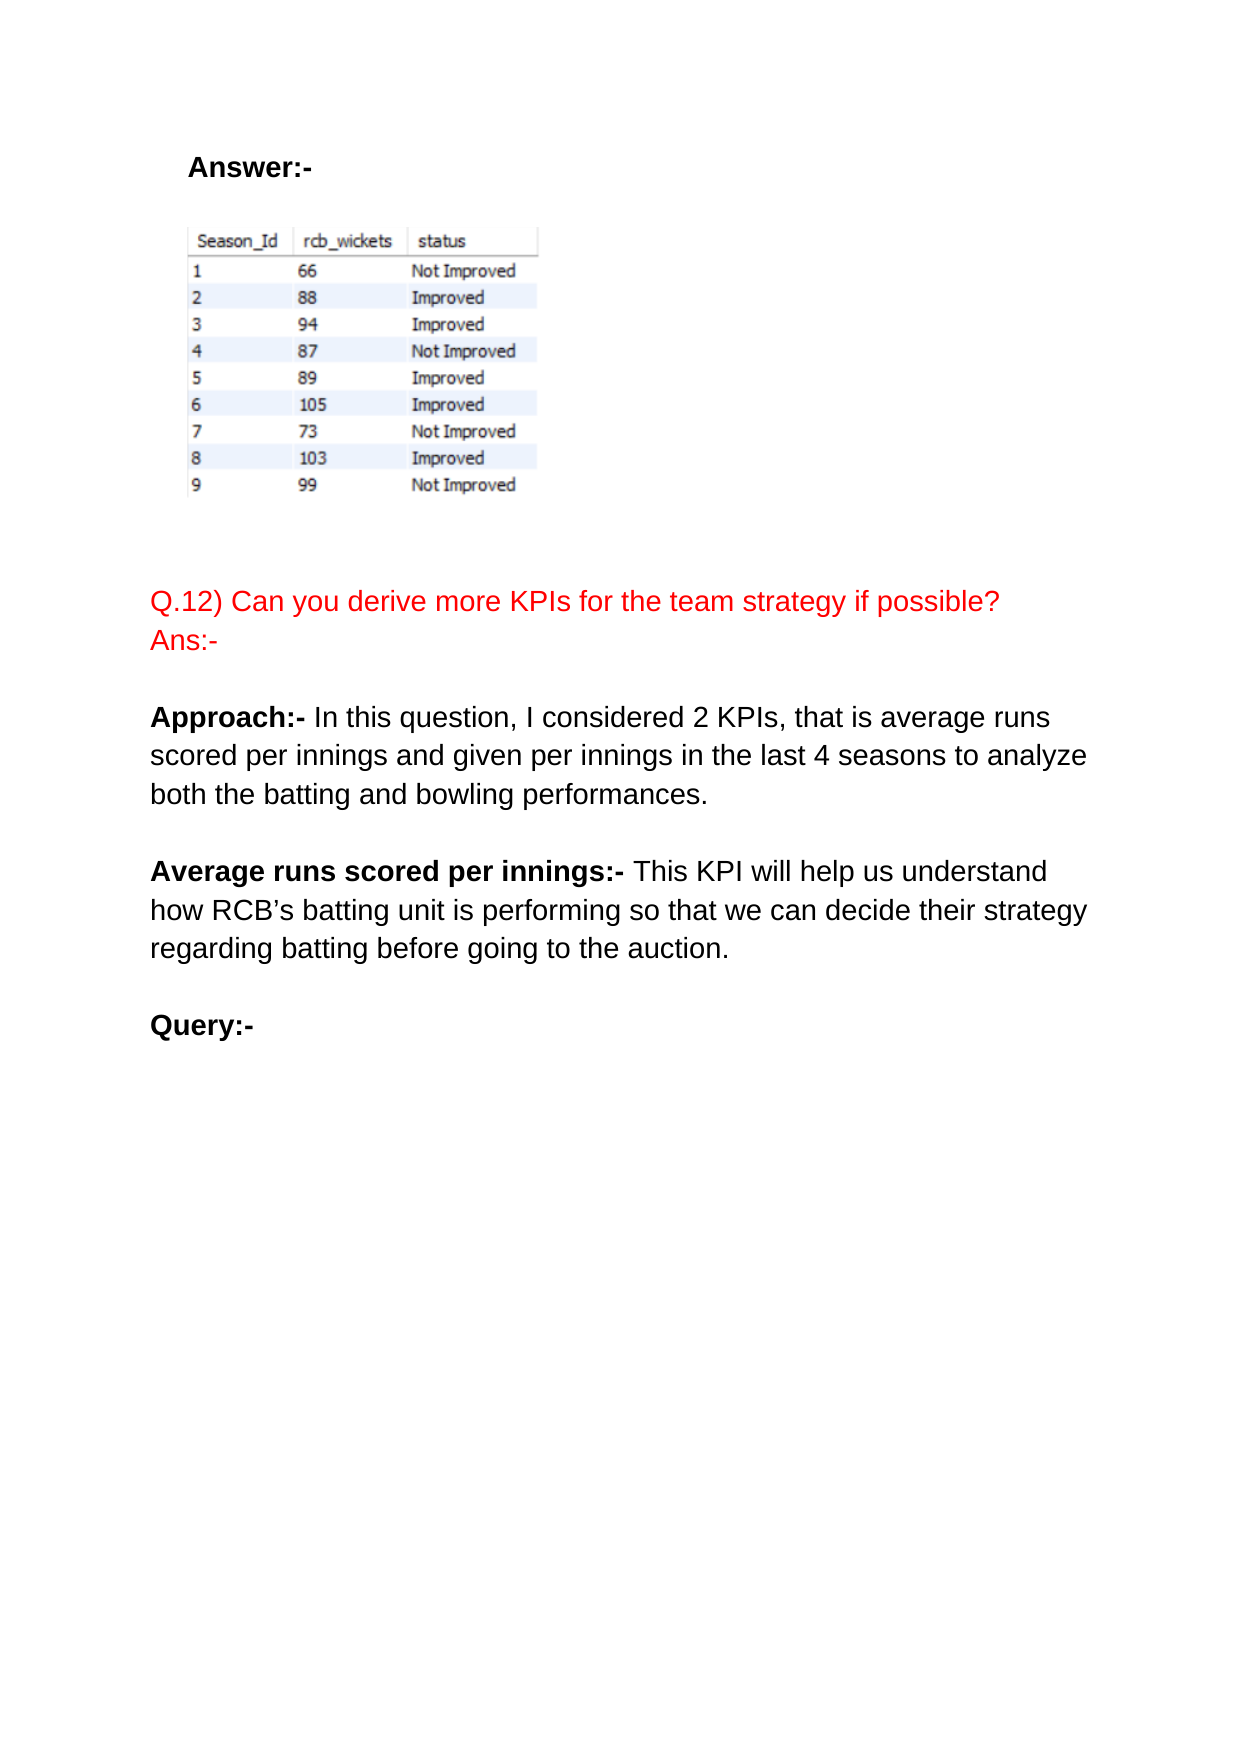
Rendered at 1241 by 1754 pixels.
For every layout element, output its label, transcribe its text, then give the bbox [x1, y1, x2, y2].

picture [187, 227, 563, 504]
text Average runs scored per innings:- This KPI will help us understand how RCB’s batting unit is performing so that we can decide their strategy regarding batting before going to the auction. [150, 854, 1090, 965]
text Answer:- [187, 150, 1090, 183]
text Ans:- [150, 623, 1090, 656]
text Q.12) Can you derive more KPIs for the team strategy if possible? [150, 584, 1090, 618]
text Query:- [150, 1008, 1090, 1042]
text scored per innings and given per innings in the last 4 seasons to analyze both the batting and bowling performances. [150, 738, 1090, 811]
text Approach:- In this question, I considered 2 KPIs, that is average runs [150, 700, 1090, 733]
